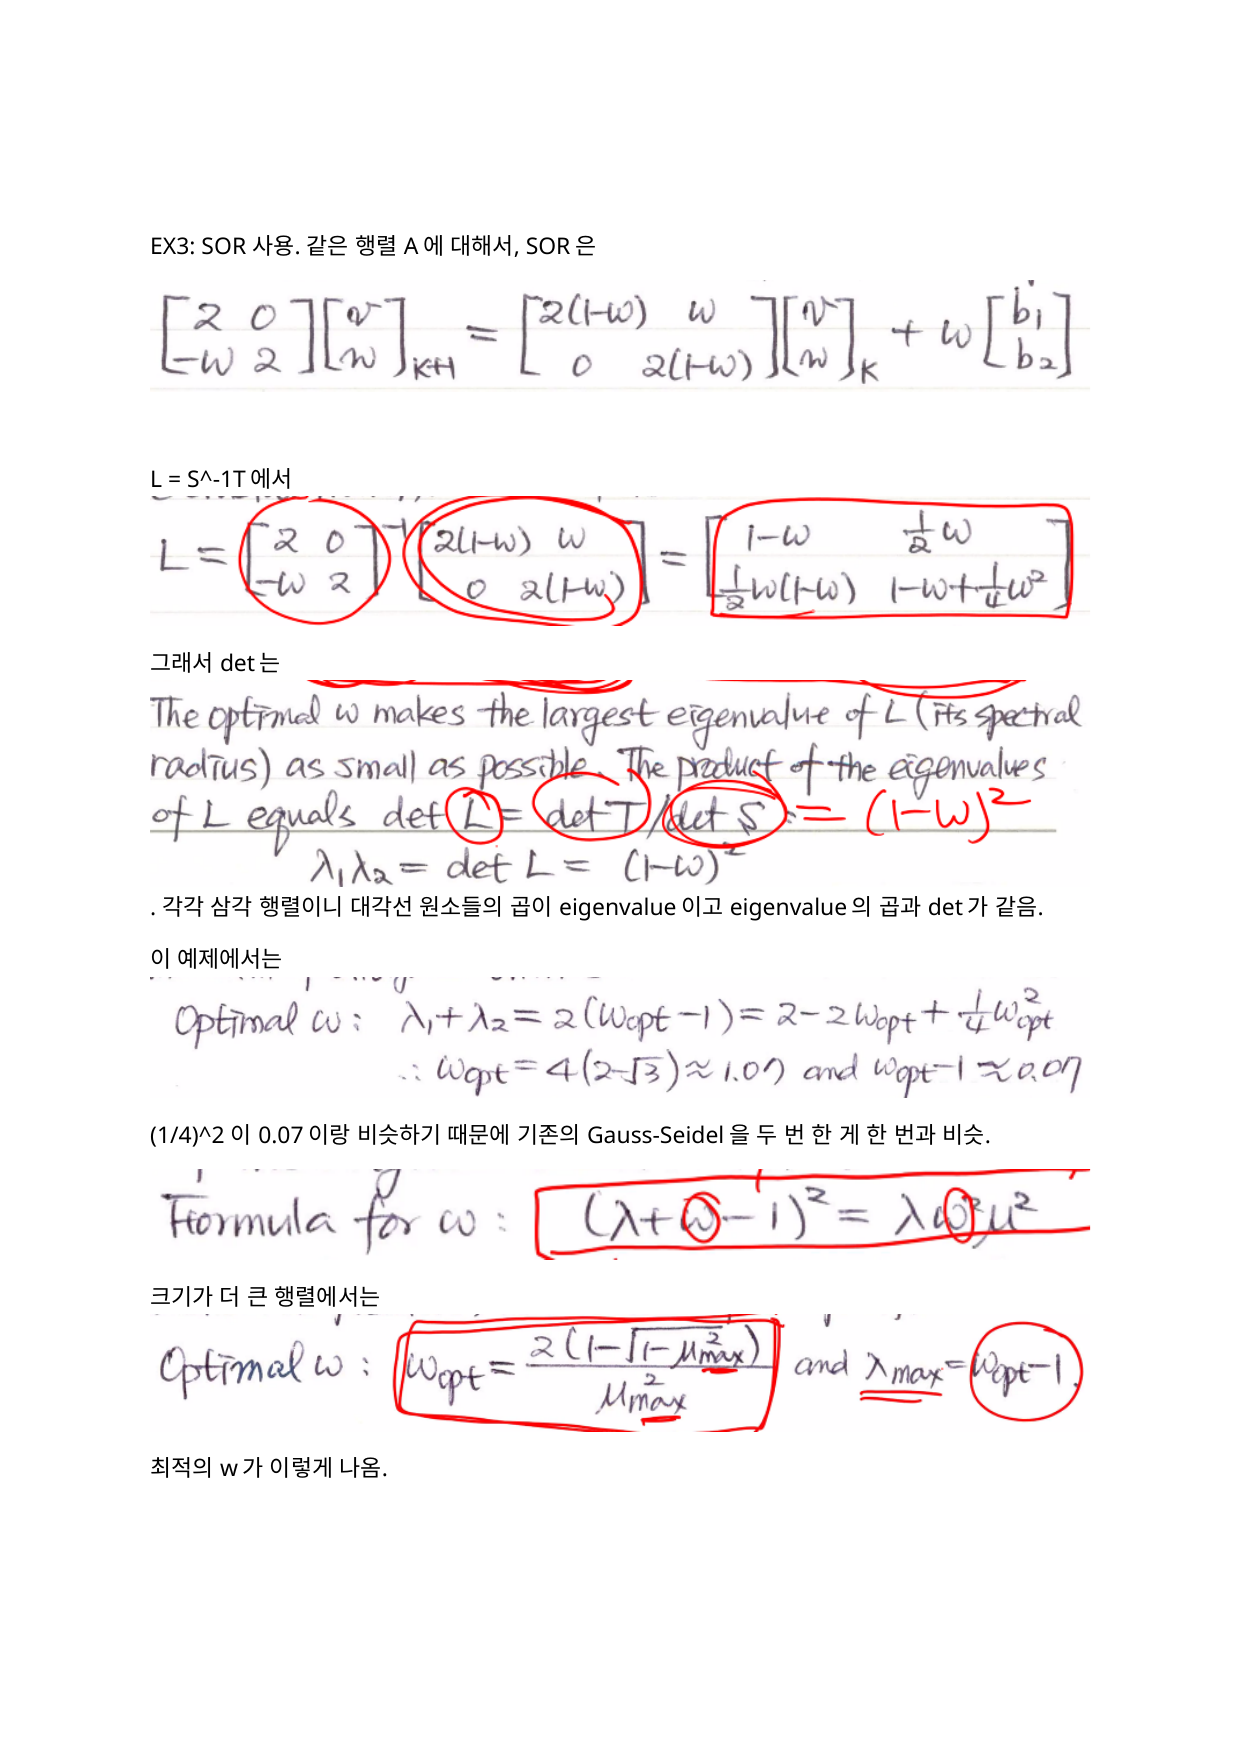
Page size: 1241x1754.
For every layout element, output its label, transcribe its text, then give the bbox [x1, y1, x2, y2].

picture [150, 680, 1091, 887]
text 그래서 det는 . 각각 삼각 행렬이니 대각선 원소들의 곱이 eigenvalue이고 eigenvalue의 곱과 det가 같음. [150, 644, 1090, 680]
picture [150, 496, 1091, 626]
text L = S^-1T에서 [150, 461, 1090, 496]
text 이 예제에서는 [150, 941, 1090, 977]
text EX3: SOR 사용. 같은 행렬 A에 대해서, SOR은 [150, 228, 1090, 261]
text 크기가 더 큰 행렬에서는 [150, 1278, 1090, 1314]
text (1/4)^2 이 0.07이랑 비슷하기 때문에 기존의 Gauss-Seidel을 두 번 한 게 한 번과 비슷. [150, 1117, 1090, 1150]
picture [150, 280, 1091, 392]
text 그래서 det는 . 각각 삼각 행렬이니 대각선 원소들의 곱이 eigenvalue이고 eigenvalue의 곱과 det가 같음. [150, 887, 1090, 922]
picture [150, 1169, 1091, 1260]
text 최적의 w가 이렇게 나옴. [150, 1450, 1090, 1483]
picture [150, 977, 1091, 1098]
picture [150, 1314, 1091, 1432]
